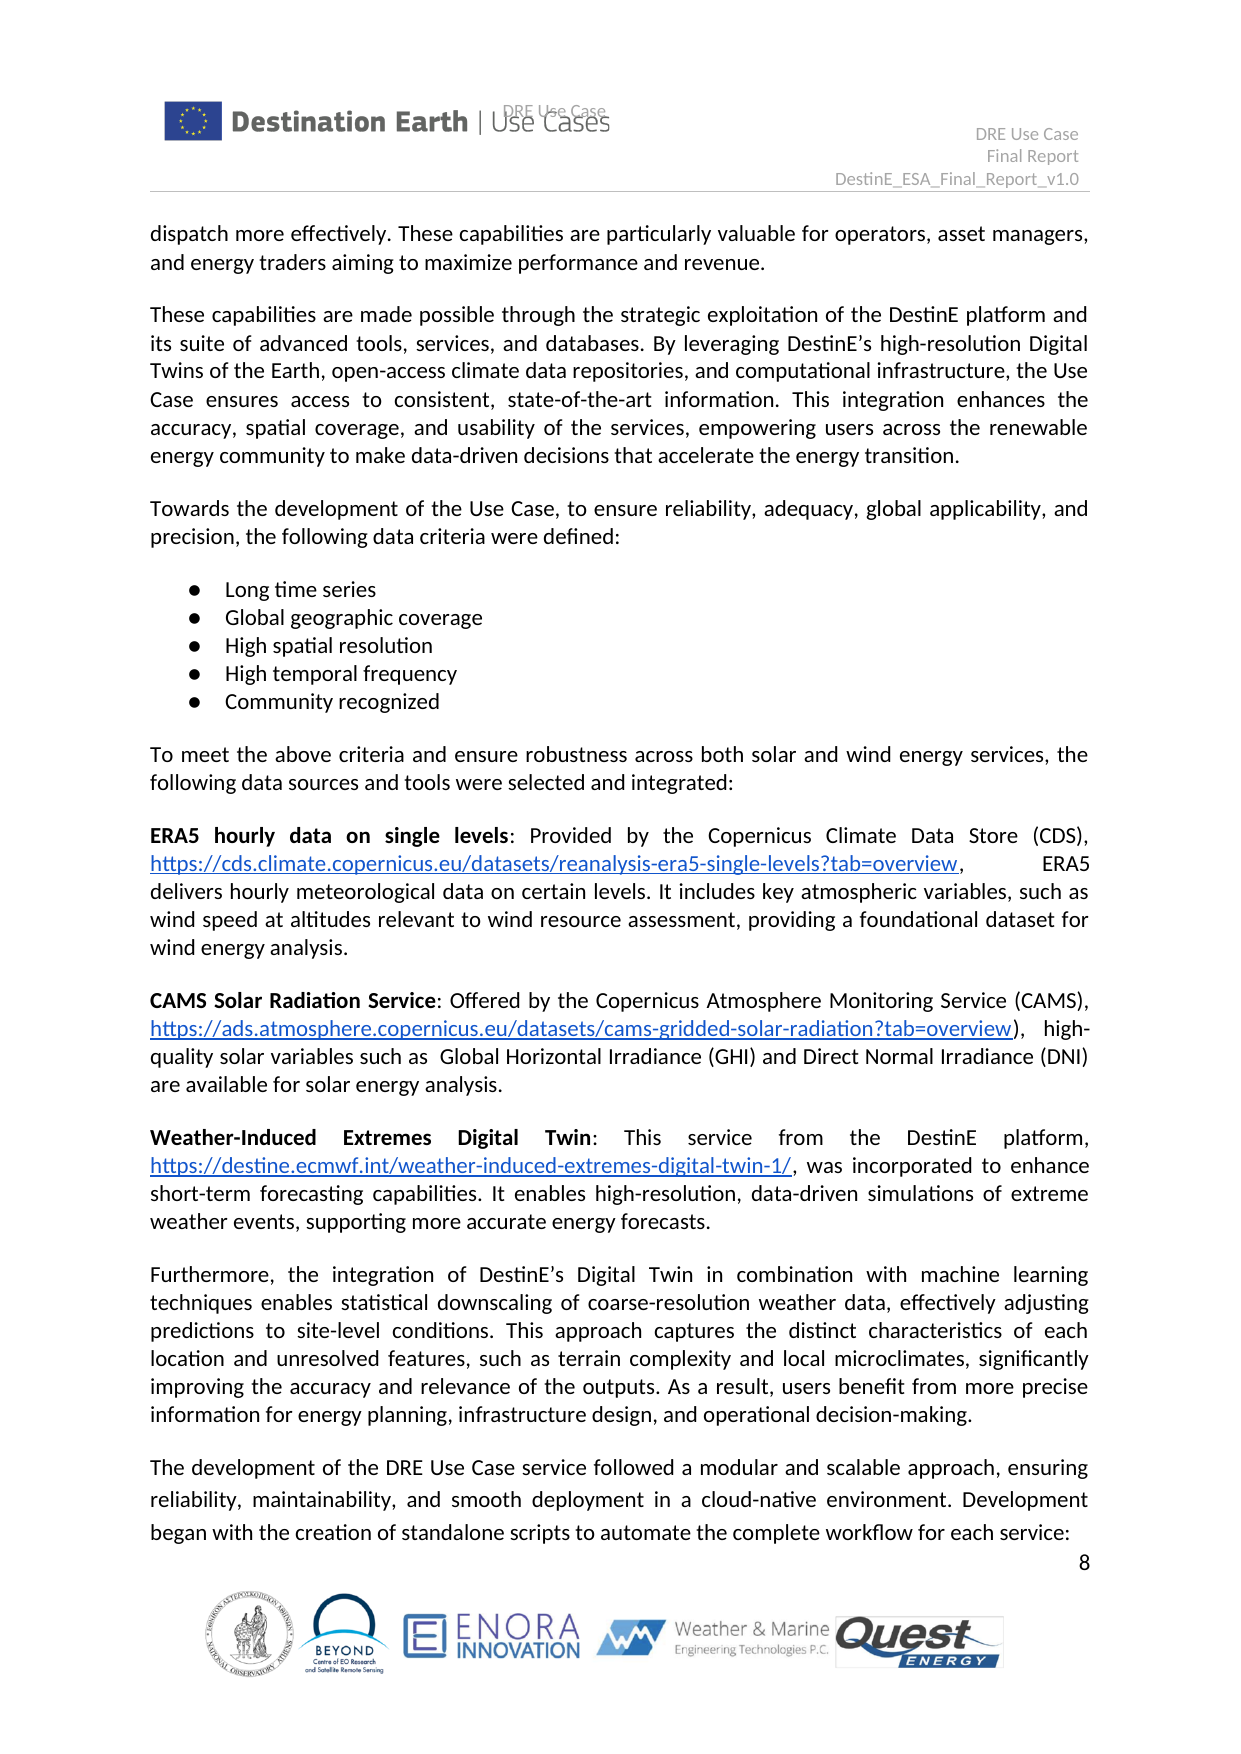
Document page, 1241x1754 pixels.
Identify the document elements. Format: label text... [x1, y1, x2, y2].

list High spatial resolution [187, 631, 1090, 659]
text Towards the development of the Use Case, to ensure reliability, adequacy, global applicability, and precision, the following data criteria were defined: [150, 494, 1090, 550]
list Community recognized [187, 687, 1090, 715]
list High temporal frequency [187, 659, 1090, 687]
picture [189, 1576, 1014, 1687]
text Furthermore, the integration of DestinE’s Digital Twin in combination with machine learning techniques enables statistical downscaling of coarse-resolution weather data, effectively adjusting predictions to site-level conditions. This approach captures the distinct characteristics of each location and unresolved features, such as terrain complexity and local microclimates, significantly improving the accuracy and relevance of the outputs. As a result, users benefit from more precise information for energy planning, infrastructure design, and operational decision-making. [150, 1260, 1090, 1428]
text CAMS Solar Radiation Service: Offered by the Copernicus Atmosphere Monitoring Service (CAMS), https://ads.atmosphere.copernicus.eu/datasets/cams-gridded-solar-radiation?tab=overview), high-quality solar variables such as Global Horizontal Irradiance (GHI) and Direct Normal Irradiance (DNI) are available for solar energy analysis. [150, 986, 1090, 1098]
text ERA5 hourly data on single levels: Provided by the Copernicus Climate Data Store (CDS), https://cds.climate.copernicus.eu/datasets/reanalysis-era5-single-levels?tab=overview, ERA5 delivers hourly meteorological data on certain levels. It includes key atmospheric variables, such as wind speed at altitudes relevant to wind resource assessment, providing a foundational dataset for wind energy analysis. [150, 821, 1090, 961]
list Global geographic coverage [187, 603, 1090, 631]
text These capabilities are made possible through the strategic exploitation of the DestinE platform and its suite of advanced tools, services, and databases. By leveraging DestinE’s high-resolution Digital Twins of the Earth, open-access climate data repositories, and computational infrastructure, the Use Case ensures access to consistent, state-of-the-art information. This integration enhances the accuracy, spatial coverage, and usability of the services, empowering users across the renewable energy community to make data-driven decisions that accelerate the energy transition. [150, 301, 1090, 469]
text The development of the DRE Use Case service followed a modular and scalable approach, ensuring reliability, maintainability, and smooth deployment in a cloud-native environment. Development began with the creation of standalone scripts to automate the complete workflow for each service: [150, 1453, 1090, 1546]
text Weather-Induced Extremes Digital Twin: This service from the DestinE platform, https://destine.ecmwf.int/weather-induced-extremes-digital-twin-1/, was incorporated to enhance short-term forecasting capabilities. It enables high-resolution, data-driven simulations of extreme weather events, supporting more accurate energy forecasts. [150, 1123, 1090, 1235]
picture [161, 98, 610, 145]
text To meet the above criteria and ensure robustness across both solar and wind energy services, the following data sources and tools were selected and integrated: [150, 740, 1090, 796]
list Long time series [187, 575, 1090, 603]
